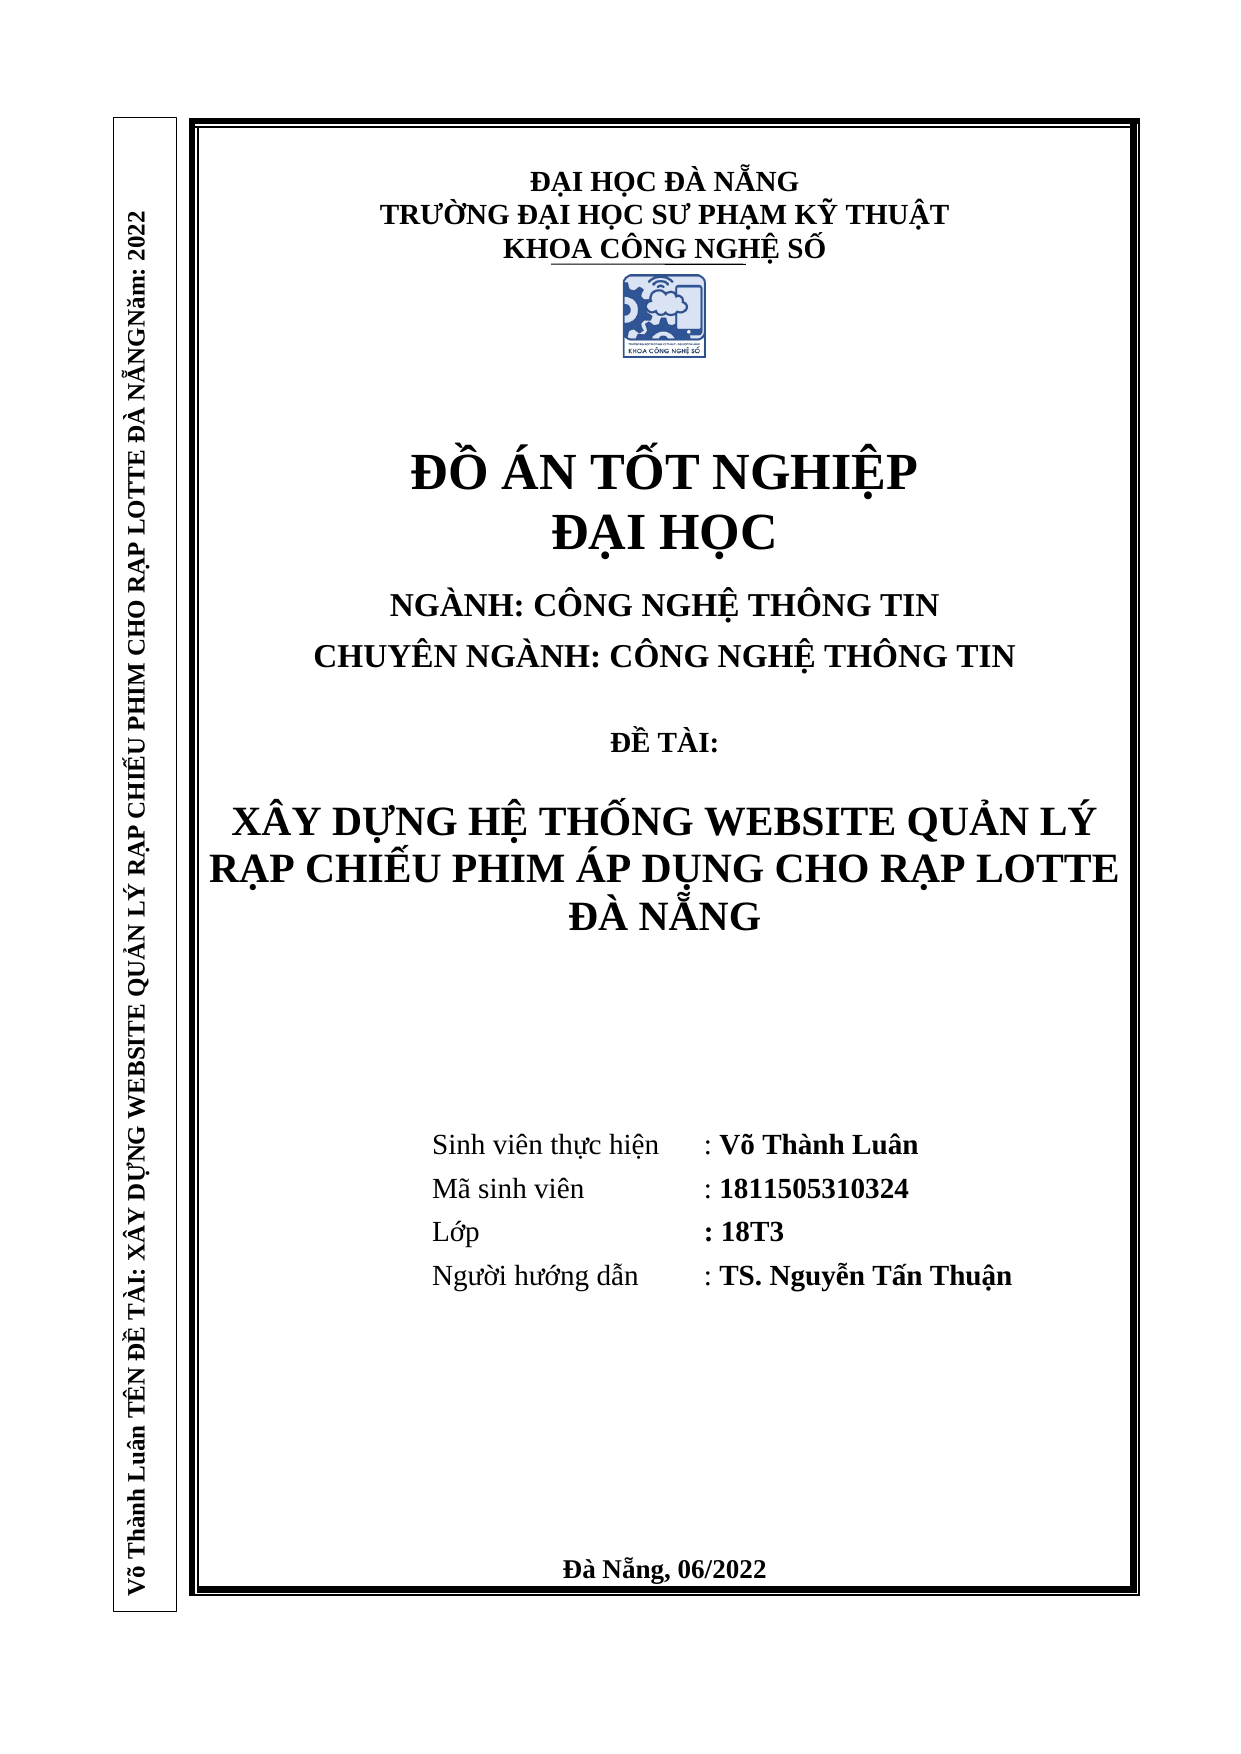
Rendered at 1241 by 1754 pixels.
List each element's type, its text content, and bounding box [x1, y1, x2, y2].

text ĐẠI HỌC ĐÀ NẴNG [207, 164, 1122, 197]
text ĐỀ TÀI: [199, 713, 1130, 758]
text TRƯỜNG ĐẠI HỌC SƯ PHẠM KỸ THUẬT [207, 197, 1122, 231]
text ĐỒ ÁN TỐT NGHIỆP [199, 429, 1130, 501]
text Sinh viên thực hiện : Võ Thành Luân [199, 1116, 1130, 1159]
text CHUYÊN NGÀNH: CÔNG NGHỆ THÔNG TIN [199, 625, 1130, 675]
text KHOA CÔNG NGHỆ SỐ [207, 231, 1122, 264]
text NGÀNH: CÔNG NGHỆ THÔNG TIN [199, 574, 1130, 624]
text Đà Nẵng, 06/2022 [199, 1542, 1130, 1586]
text Lớp : 18T3 [199, 1203, 1130, 1246]
text Người hướng dẫn : TS. Nguyễn Tấn Thuận [199, 1246, 1130, 1291]
picture [622, 274, 706, 358]
text XÂY DỰNG HỆ THỐNG WEBSITE QUẢN LÝ RẠP CHIẾU PHIM ÁP DỤNG CHO RẠP LOTTE ĐÀ NẴNG [199, 784, 1130, 940]
text Mã sinh viên : 1811505310324 [199, 1159, 1130, 1203]
text ĐẠI HỌC [207, 501, 1122, 561]
